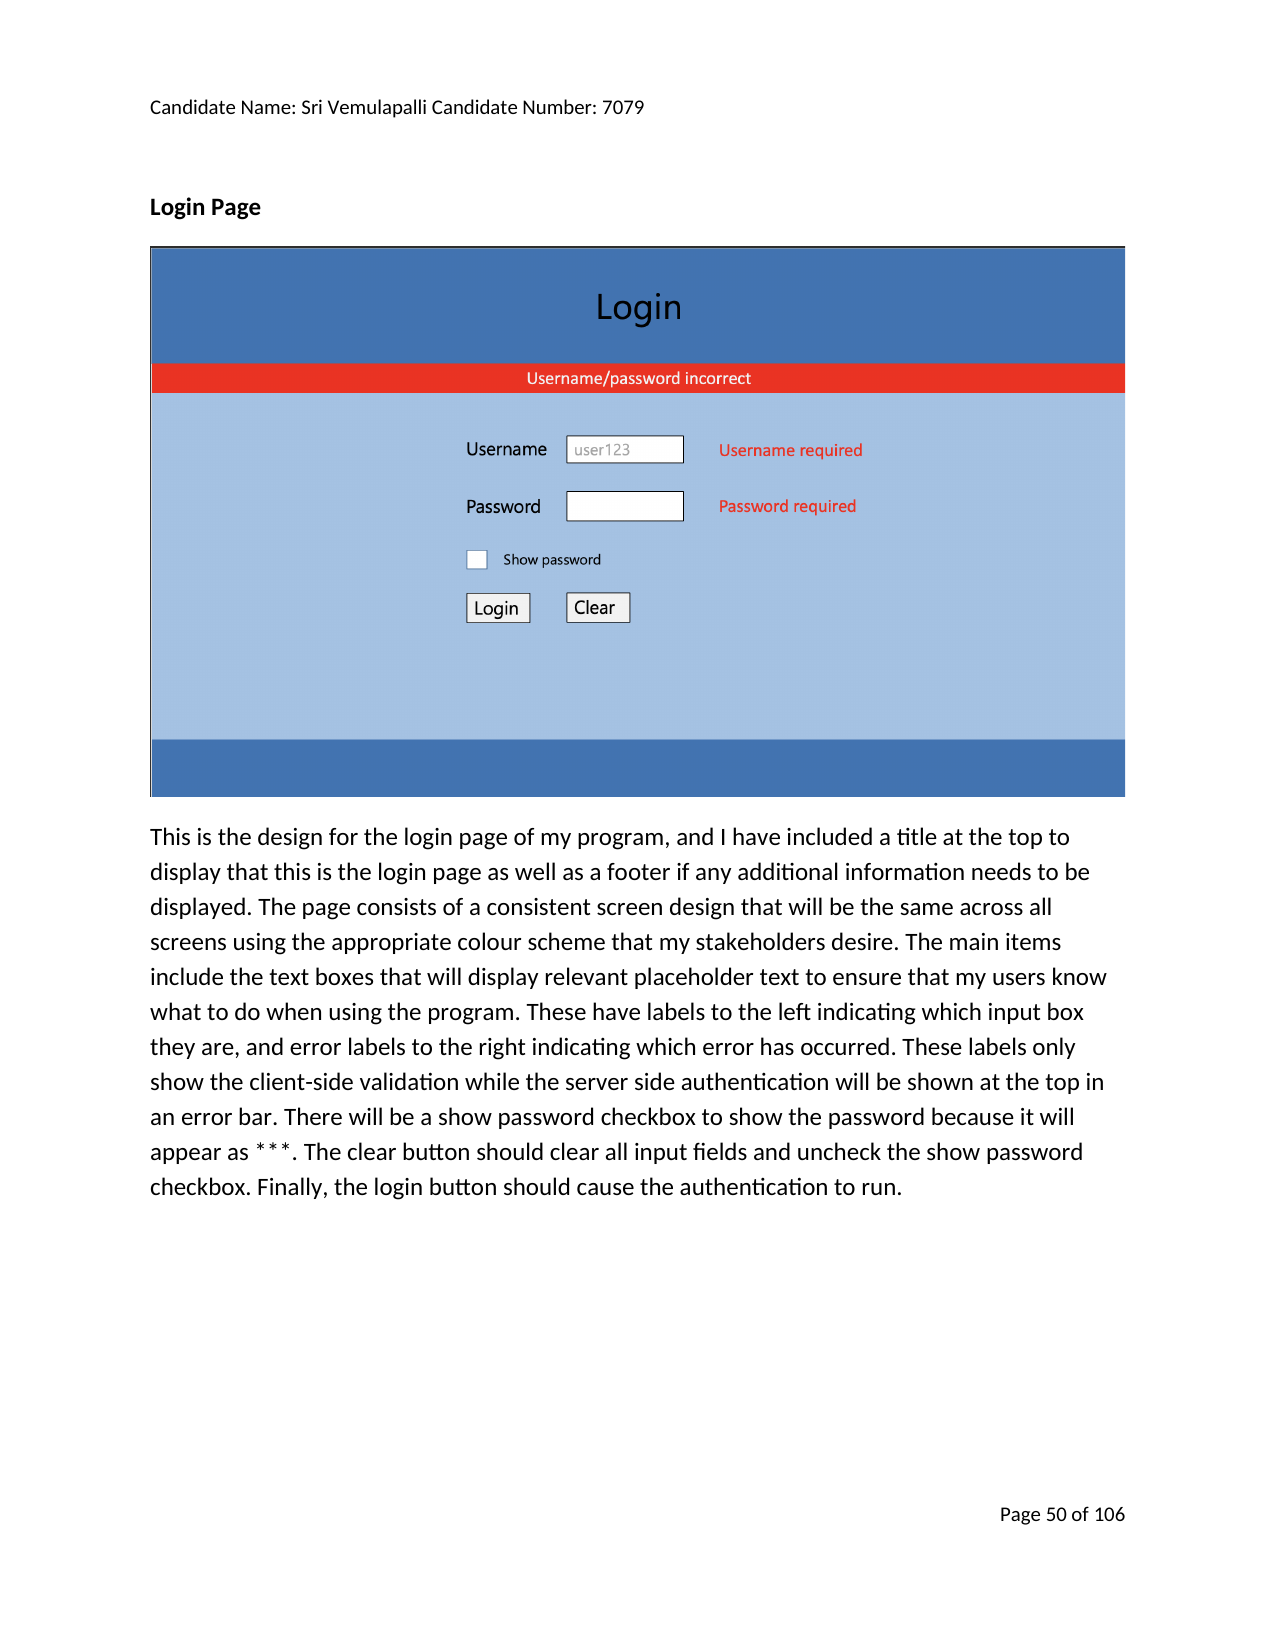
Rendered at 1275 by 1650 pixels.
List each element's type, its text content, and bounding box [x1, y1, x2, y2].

picture [150, 246, 1125, 797]
text Login Page [150, 191, 1125, 221]
text This is the design for the login page of my program, and I have included a title at the top to display that this is the login page as well as a footer if any additional information needs to be displayed. The page consists of a consistent screen design that will be the same across all screens using the appropriate colour scheme that my stakeholders desire. The main items include the text boxes that will display relevant placeholder text to ensure that my users know what to do when using the program. These have labels to the left indicating which input box they are, and error labels to the right indicating which error has occurred. These labels only show the client-side validation while the server side authentication will be shown at the top in an error bar. There will be a show password checkbox to show the password because it will appear as ***. The clear button should clear all input fields and uncheck the show password checkbox. Finally, the login button should cause the authentication to run. [150, 821, 1125, 1201]
